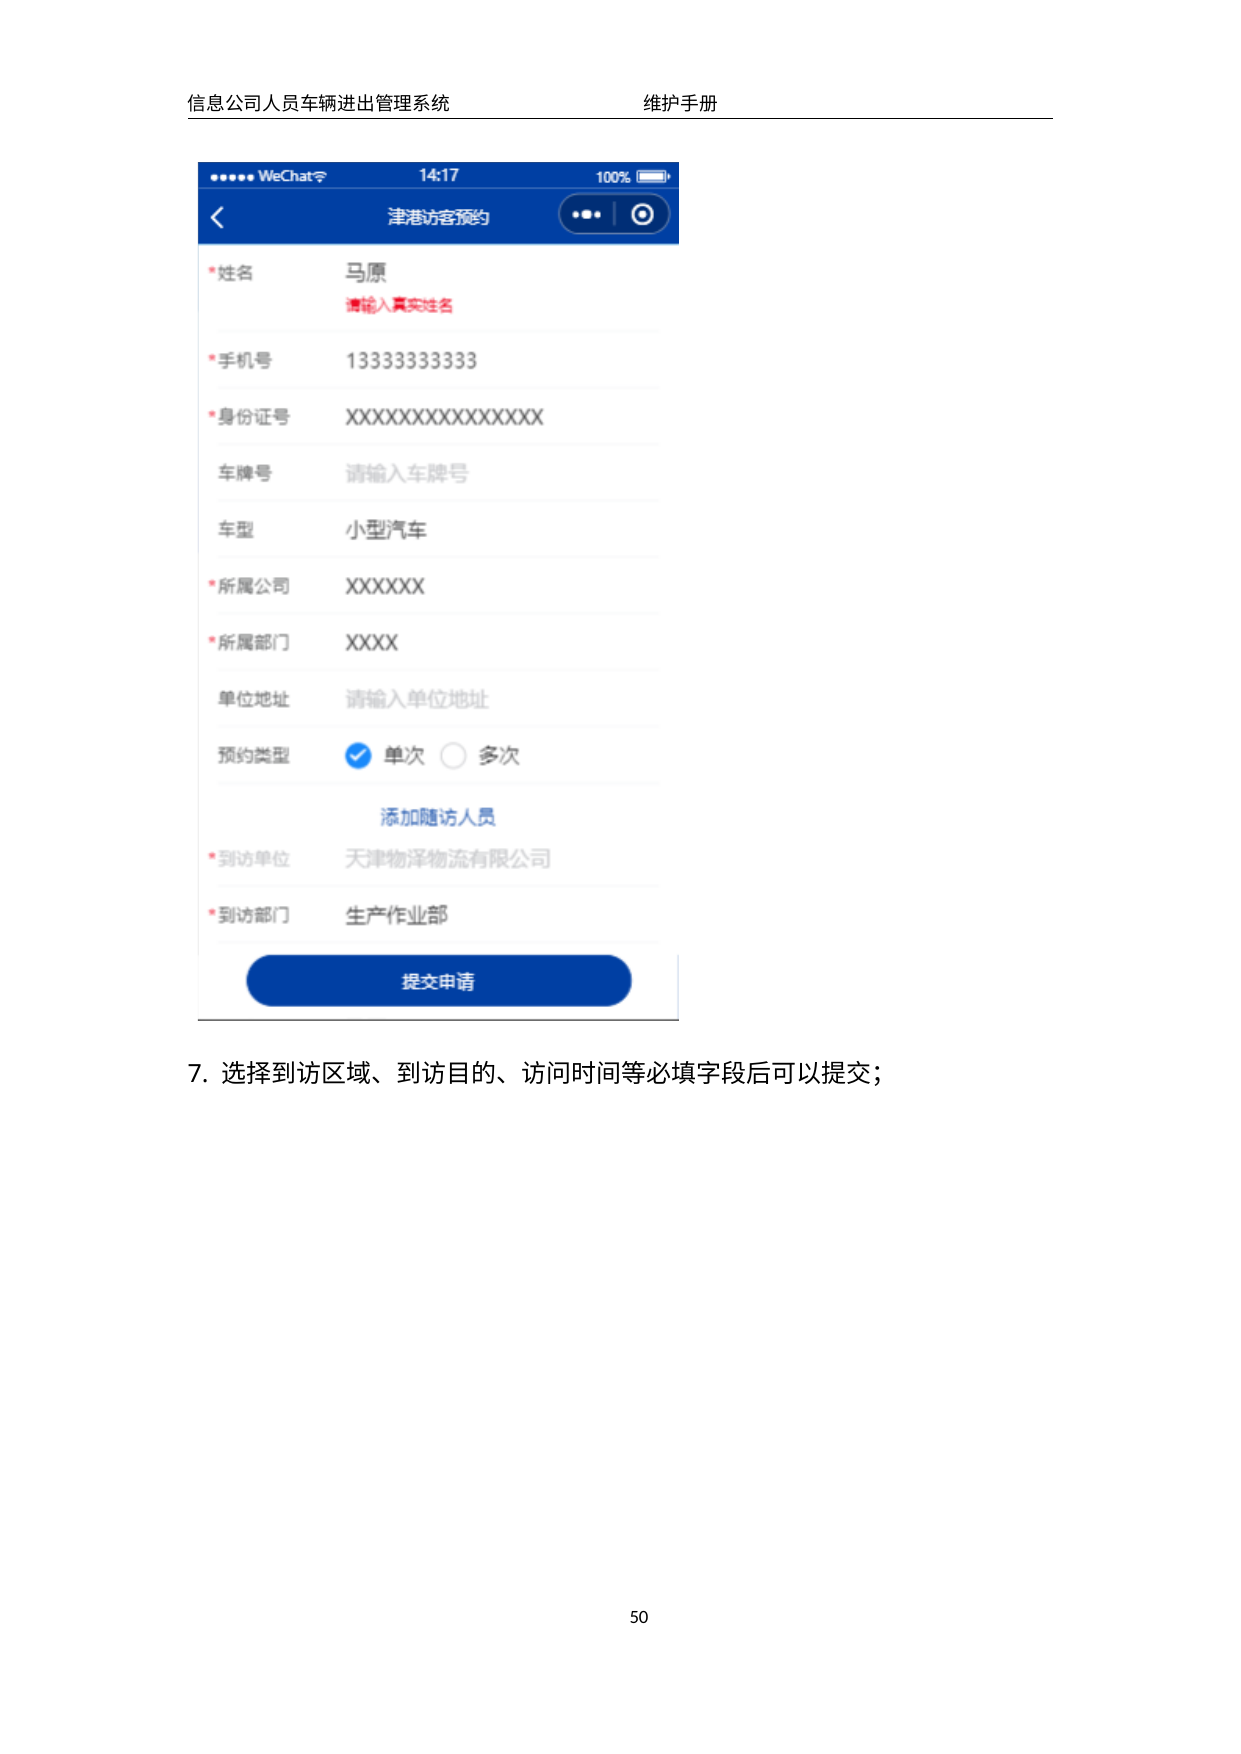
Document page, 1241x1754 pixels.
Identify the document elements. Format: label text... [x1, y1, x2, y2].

text 7. 选择到访区域、到访目的、访问时间等必填字段后可以提交； [187, 1039, 1053, 1104]
picture [197, 162, 679, 1021]
